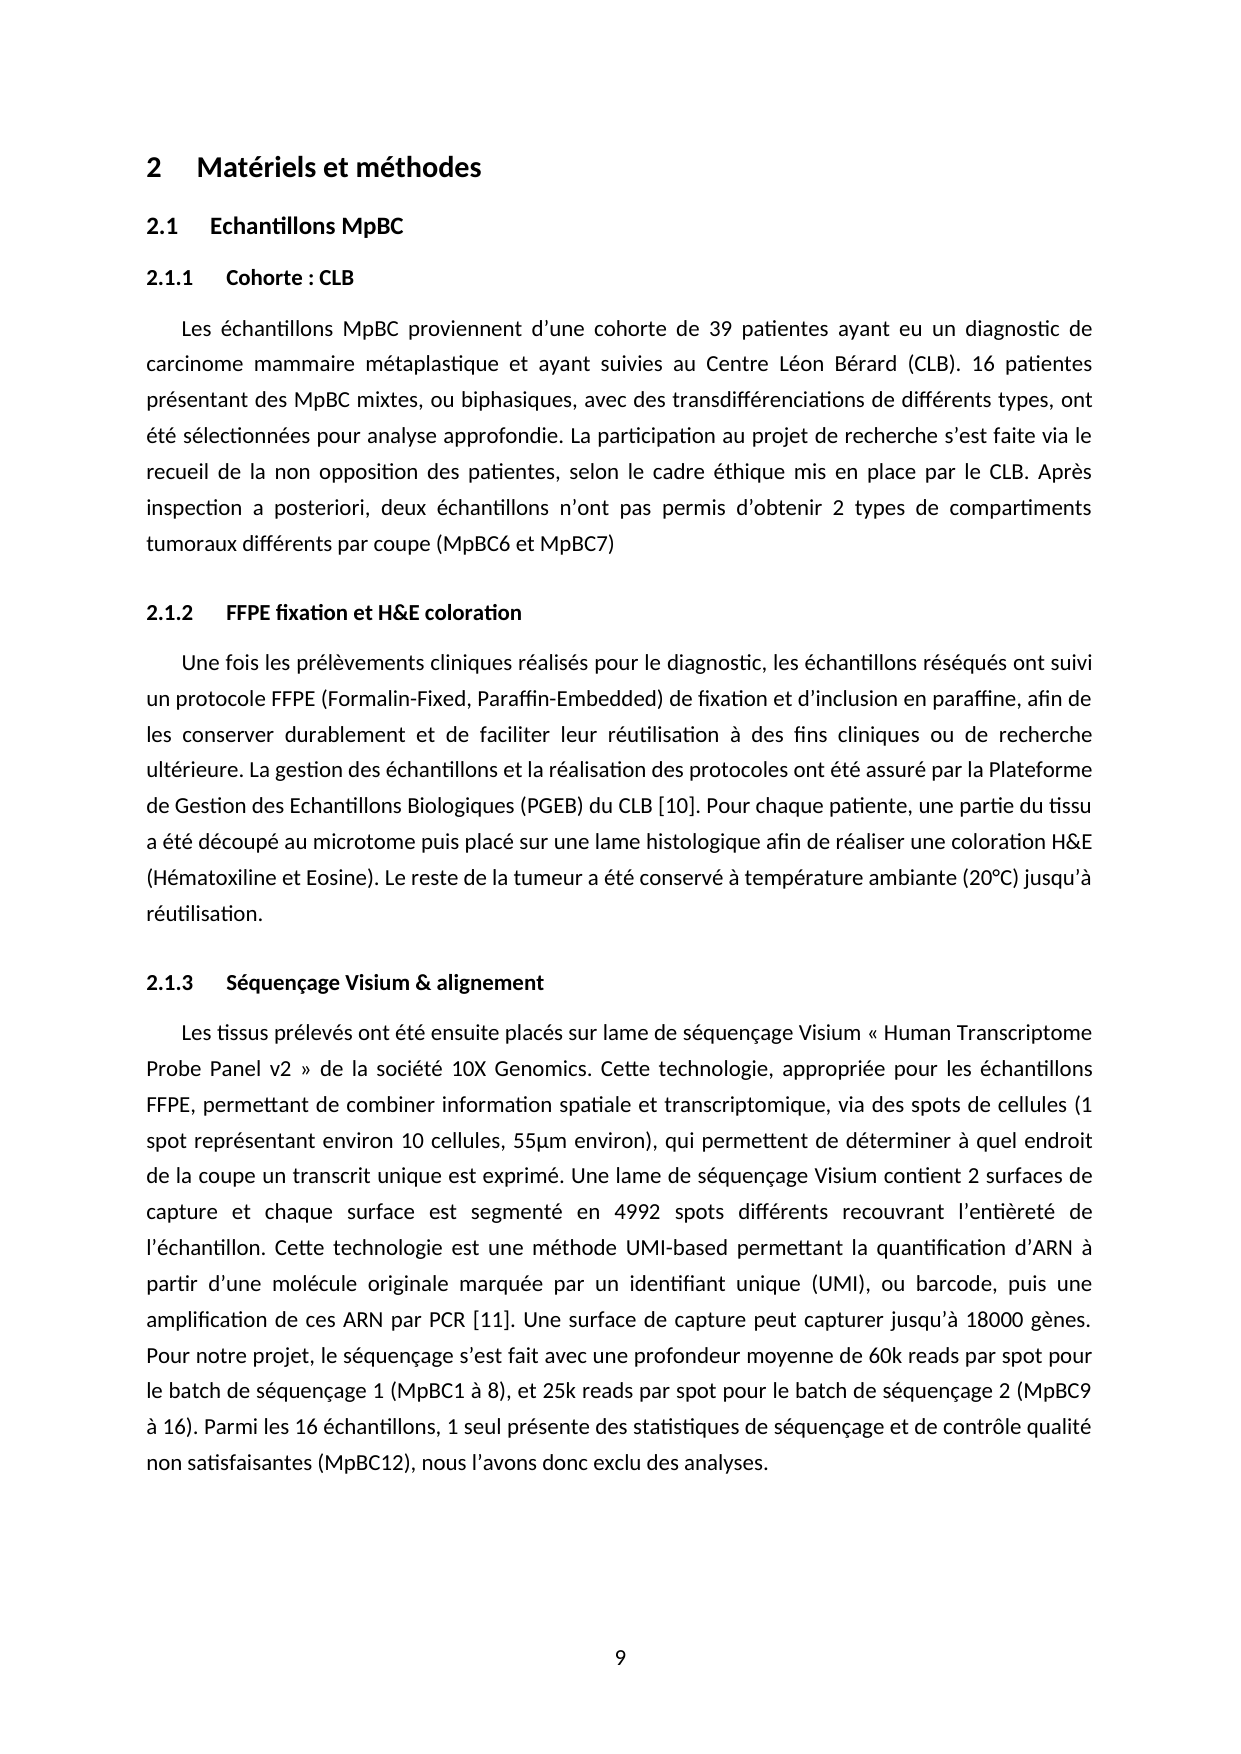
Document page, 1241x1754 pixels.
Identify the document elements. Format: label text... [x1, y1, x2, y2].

subtitle Séquençage Visium & alignement [146, 968, 1240, 996]
text Les échantillons MpBC proviennent d’une cohorte de 39 patientes ayant eu un diagnostic de carcinome mammaire métaplastique et ayant suivies au Centre Léon Bérard (CLB). 16 patientes présentant des MpBC mixtes, ou biphasiques, avec des transdifférenciations de différents types, ont été sélectionnées pour analyse approfondie. La participation au projet de recherche s’est faite via le recueil de la non opposition des patientes, selon le cadre éthique mis en place par le CLB. Après inspection a posteriori, deux échantillons n’ont pas permis d’obtenir 2 types de compartiments tumoraux différents par coupe (MpBC6 et MpBC7) [146, 314, 1094, 557]
subtitle Cohorte : CLB [146, 263, 1240, 291]
text Une fois les prélèvements cliniques réalisés pour le diagnostic, les échantillons réséqués ont suivi un protocole FFPE (Formalin-Fixed, Paraffin-Embedded) de fixation et d’inclusion en paraffine, afin de les conserver durablement et de faciliter leur réutilisation à des fins cliniques ou de recherche ultérieure. La gestion des échantillons et la réalisation des protocoles ont été assuré par la Plateforme de Gestion des Echantillons Biologiques (PGEB) du CLB [10]. Pour chaque patiente, une partie du tissu a été découpé au microtome puis placé sur une lame histologique afin de réaliser une coloration H&E (Hématoxiline et Eosine). Le reste de la tumeur a été conservé à température ambiante (20°C) jusqu’à réutilisation. [146, 648, 1094, 927]
subtitle FFPE fixation et H&E coloration [146, 598, 1240, 626]
subtitle Matériels et méthodes [146, 148, 1240, 184]
subtitle Echantillons MpBC [146, 211, 1240, 241]
text Les tissus prélevés ont été ensuite placés sur lame de séquençage Visium « Human Transcriptome Probe Panel v2 » de la société 10X Genomics. Cette technologie, appropriée pour les échantillons FFPE, permettant de combiner information spatiale et transcriptomique, via des spots de cellules (1 spot représentant environ 10 cellules, 55µm environ), qui permettent de déterminer à quel endroit de la coupe un transcrit unique est exprimé. Une lame de séquençage Visium contient 2 surfaces de capture et chaque surface est segmenté en 4992 spots différents recouvrant l’entièreté de l’échantillon. Cette technologie est une méthode UMI-based permettant la quantification d’ARN à partir d’une molécule originale marquée par un identifiant unique (UMI), ou barcode, puis une amplification de ces ARN par PCR [11]. Une surface de capture peut capturer jusqu’à 18000 gènes. Pour notre projet, le séquençage s’est fait avec une profondeur moyenne de 60k reads par spot pour le batch de séquençage 1 (MpBC1 à 8), et 25k reads par spot pour le batch de séquençage 2 (MpBC9 à 16). Parmi les 16 échantillons, 1 seul présente des statistiques de séquençage et de contrôle qualité non satisfaisantes (MpBC12), nous l’avons donc exclu des analyses. [146, 1018, 1094, 1476]
